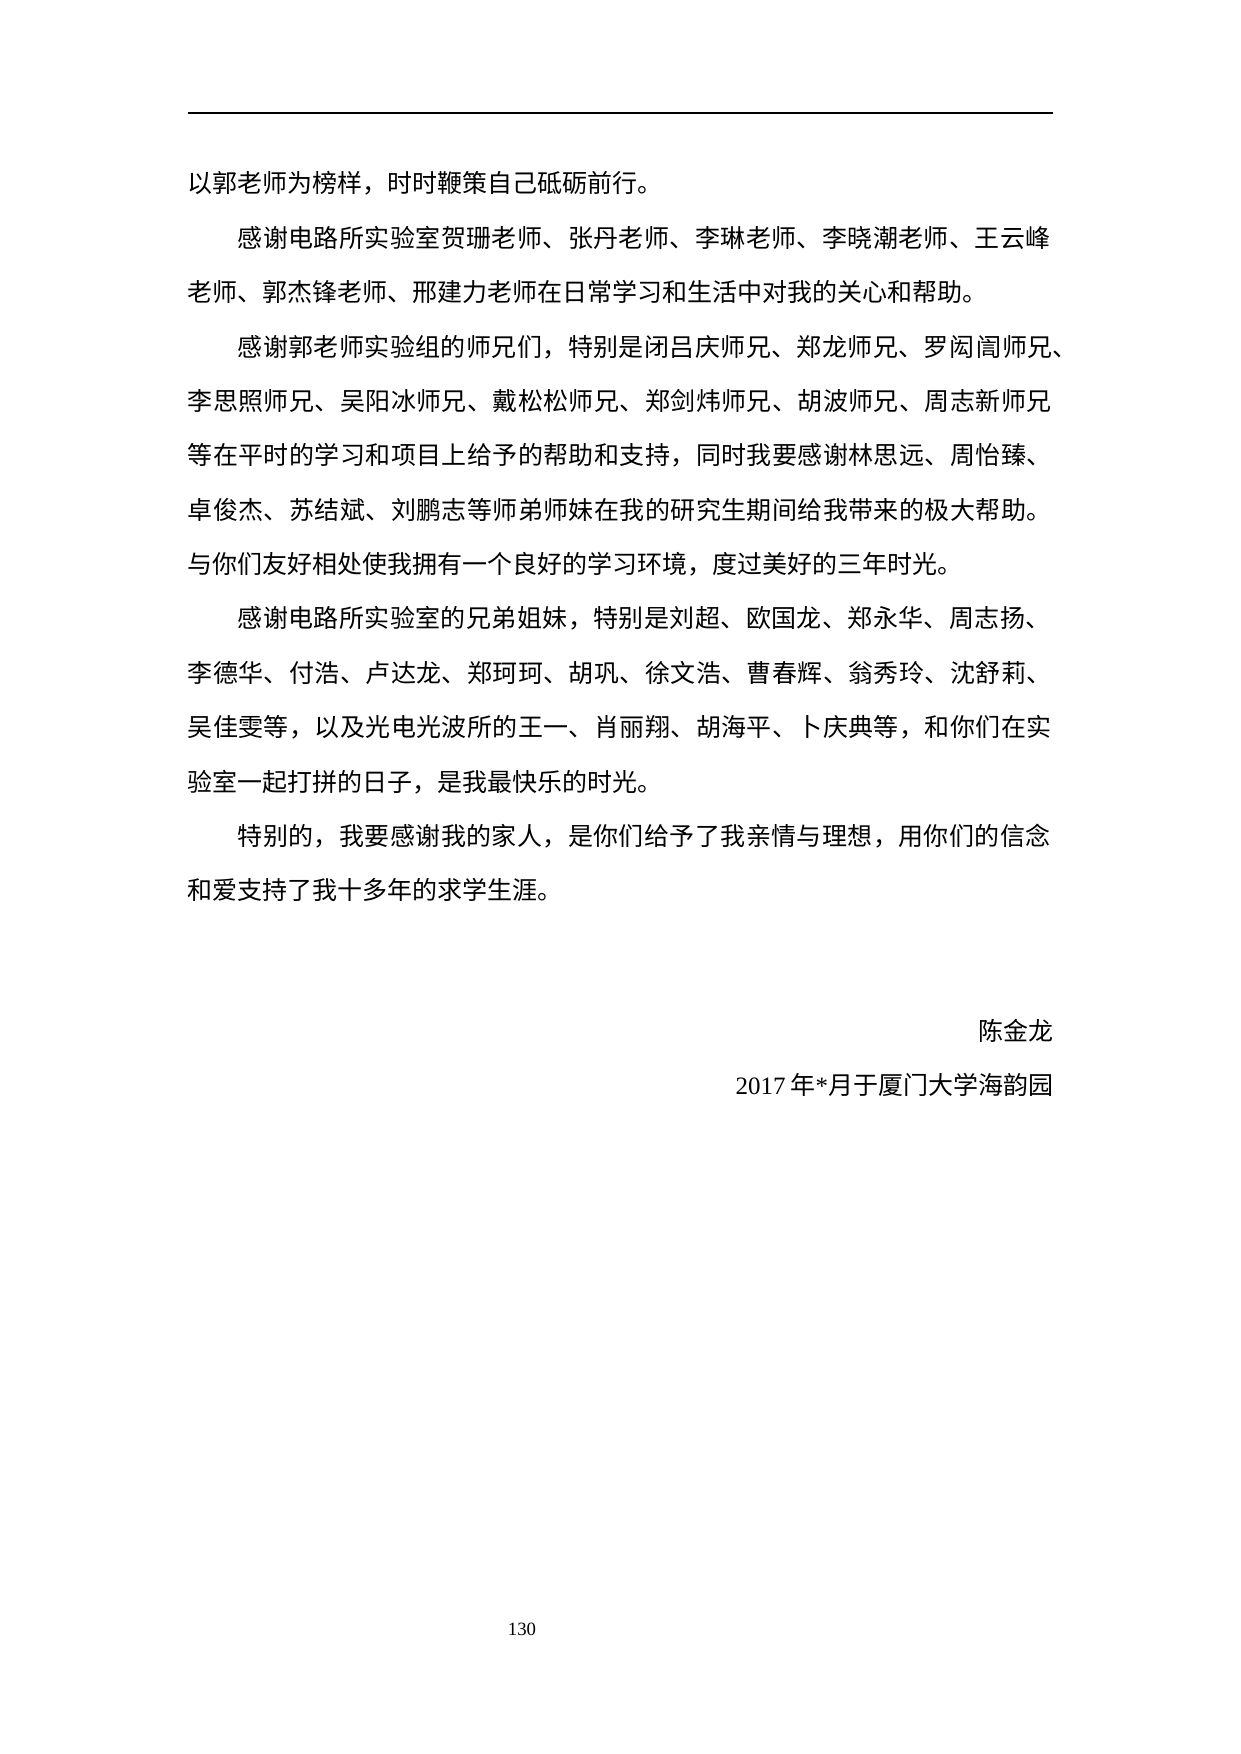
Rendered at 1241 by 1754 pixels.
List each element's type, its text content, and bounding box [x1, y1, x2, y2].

text 感谢电路所实验室的兄弟姐妹，特别是刘超、欧国龙、郑永华、周志扬、李德华、付浩、卢达龙、郑珂珂、胡巩、徐文浩、曹春辉、翁秀玲、沈舒莉、吴佳雯等，以及光电光波所的王一、肖丽翔、胡海平、卜庆典等，和你们在实验室一起打拼的日子，是我最快乐的时光。 [187, 599, 1053, 798]
text 陈金龙 [187, 1011, 1053, 1048]
text 2017年*月于厦门大学海韵园 [187, 1066, 1053, 1102]
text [187, 164, 1053, 200]
text 特别的，我要感谢我的家人，是你们给予了我亲情与理想，用你们的信念和爱支持了我十多年的求学生涯。 [187, 816, 1053, 907]
text 感谢郭老师实验组的师兄们，特别是闭吕庆师兄、郑龙师兄、罗闳訚师兄、李思照师兄、吴阳冰师兄、戴松松师兄、郑剑炜师兄、胡波师兄、周志新师兄等在平时的学习和项目上给予的帮助和支持，同时我要感谢林思远、周怡臻、卓俊杰、苏结斌、刘鹏志等师弟师妹在我的研究生期间给我带来的极大帮助。与你们友好相处使我拥有一个良好的学习环境，度过美好的三年时光。 [187, 327, 1053, 581]
text 感谢电路所实验室贺珊老师、张丹老师、李琳老师、李晓潮老师、王云峰老师、郭杰锋老师、邢建力老师在日常学习和生活中对我的关心和帮助。 [187, 218, 1053, 309]
